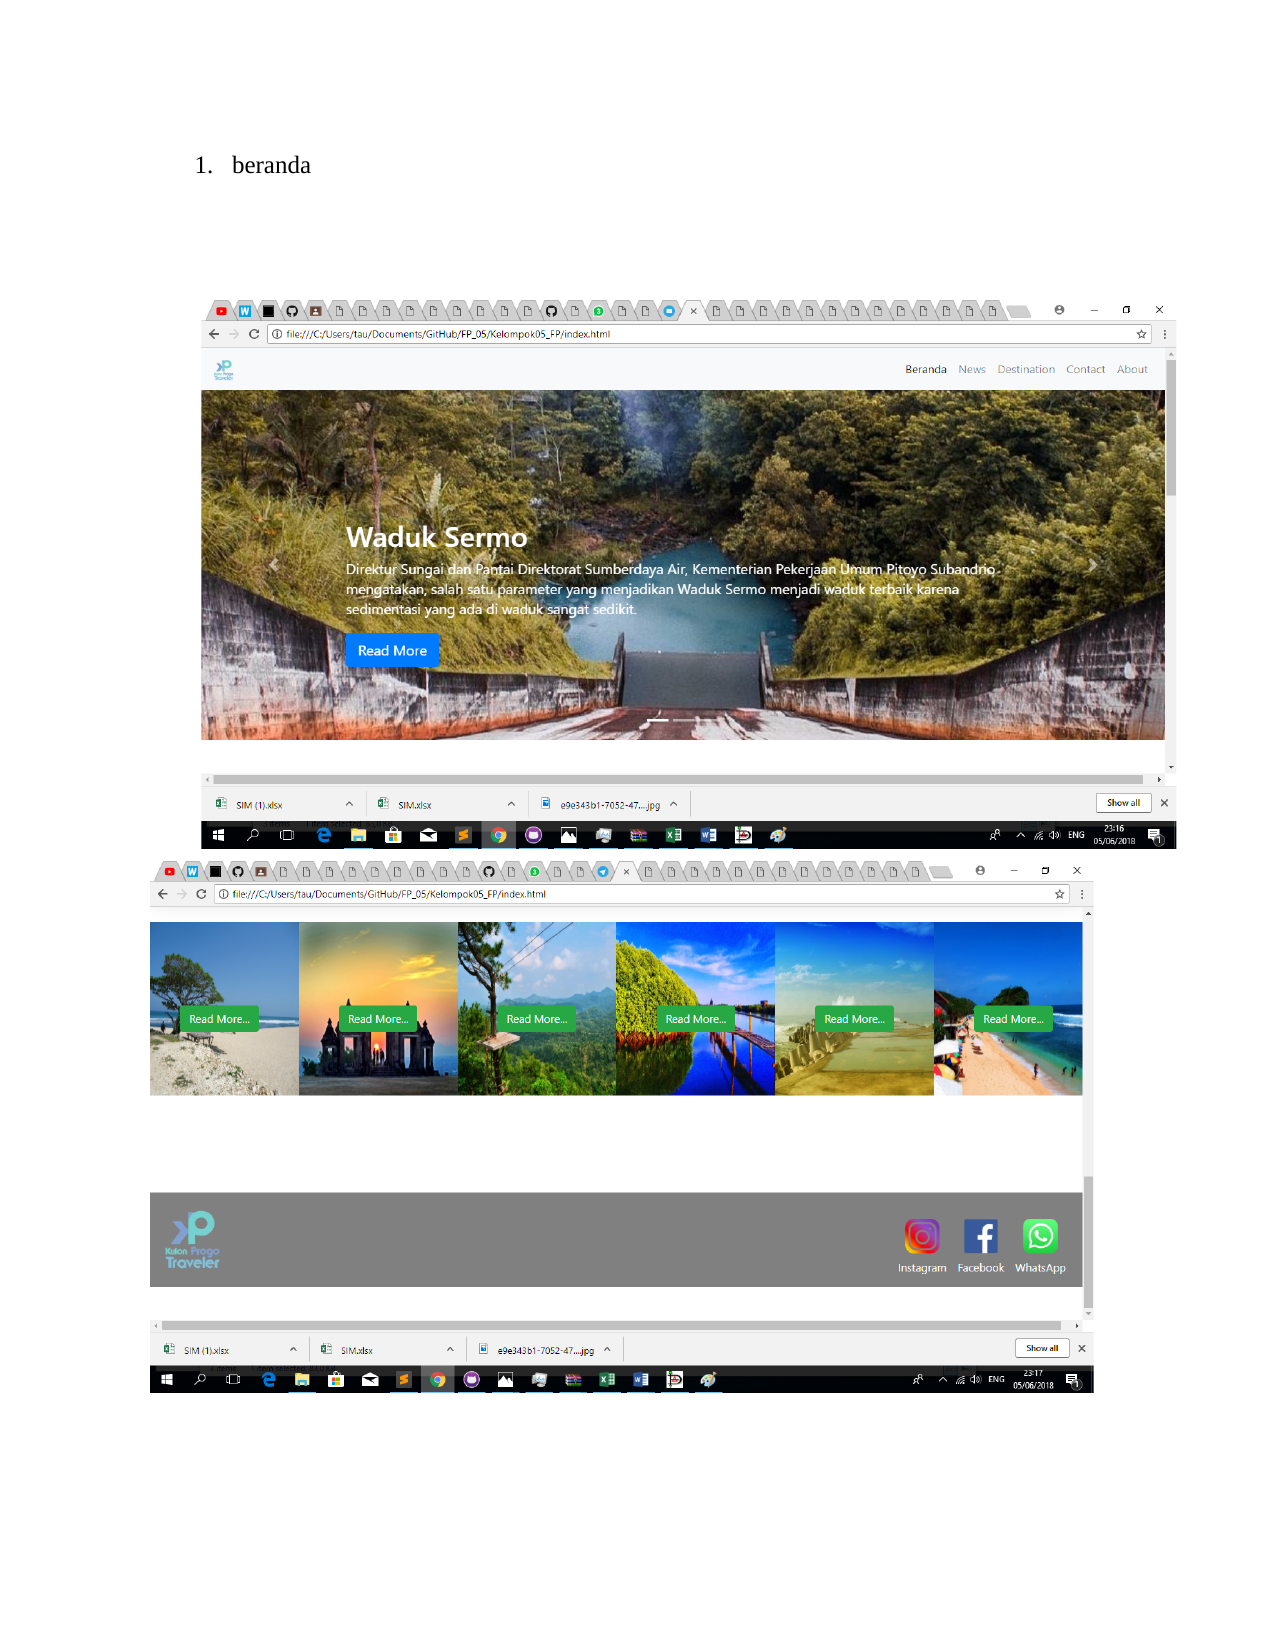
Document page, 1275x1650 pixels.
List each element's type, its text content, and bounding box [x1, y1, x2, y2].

picture [201, 300, 1177, 849]
list beranda [194, 150, 1125, 179]
picture [150, 861, 1094, 1393]
